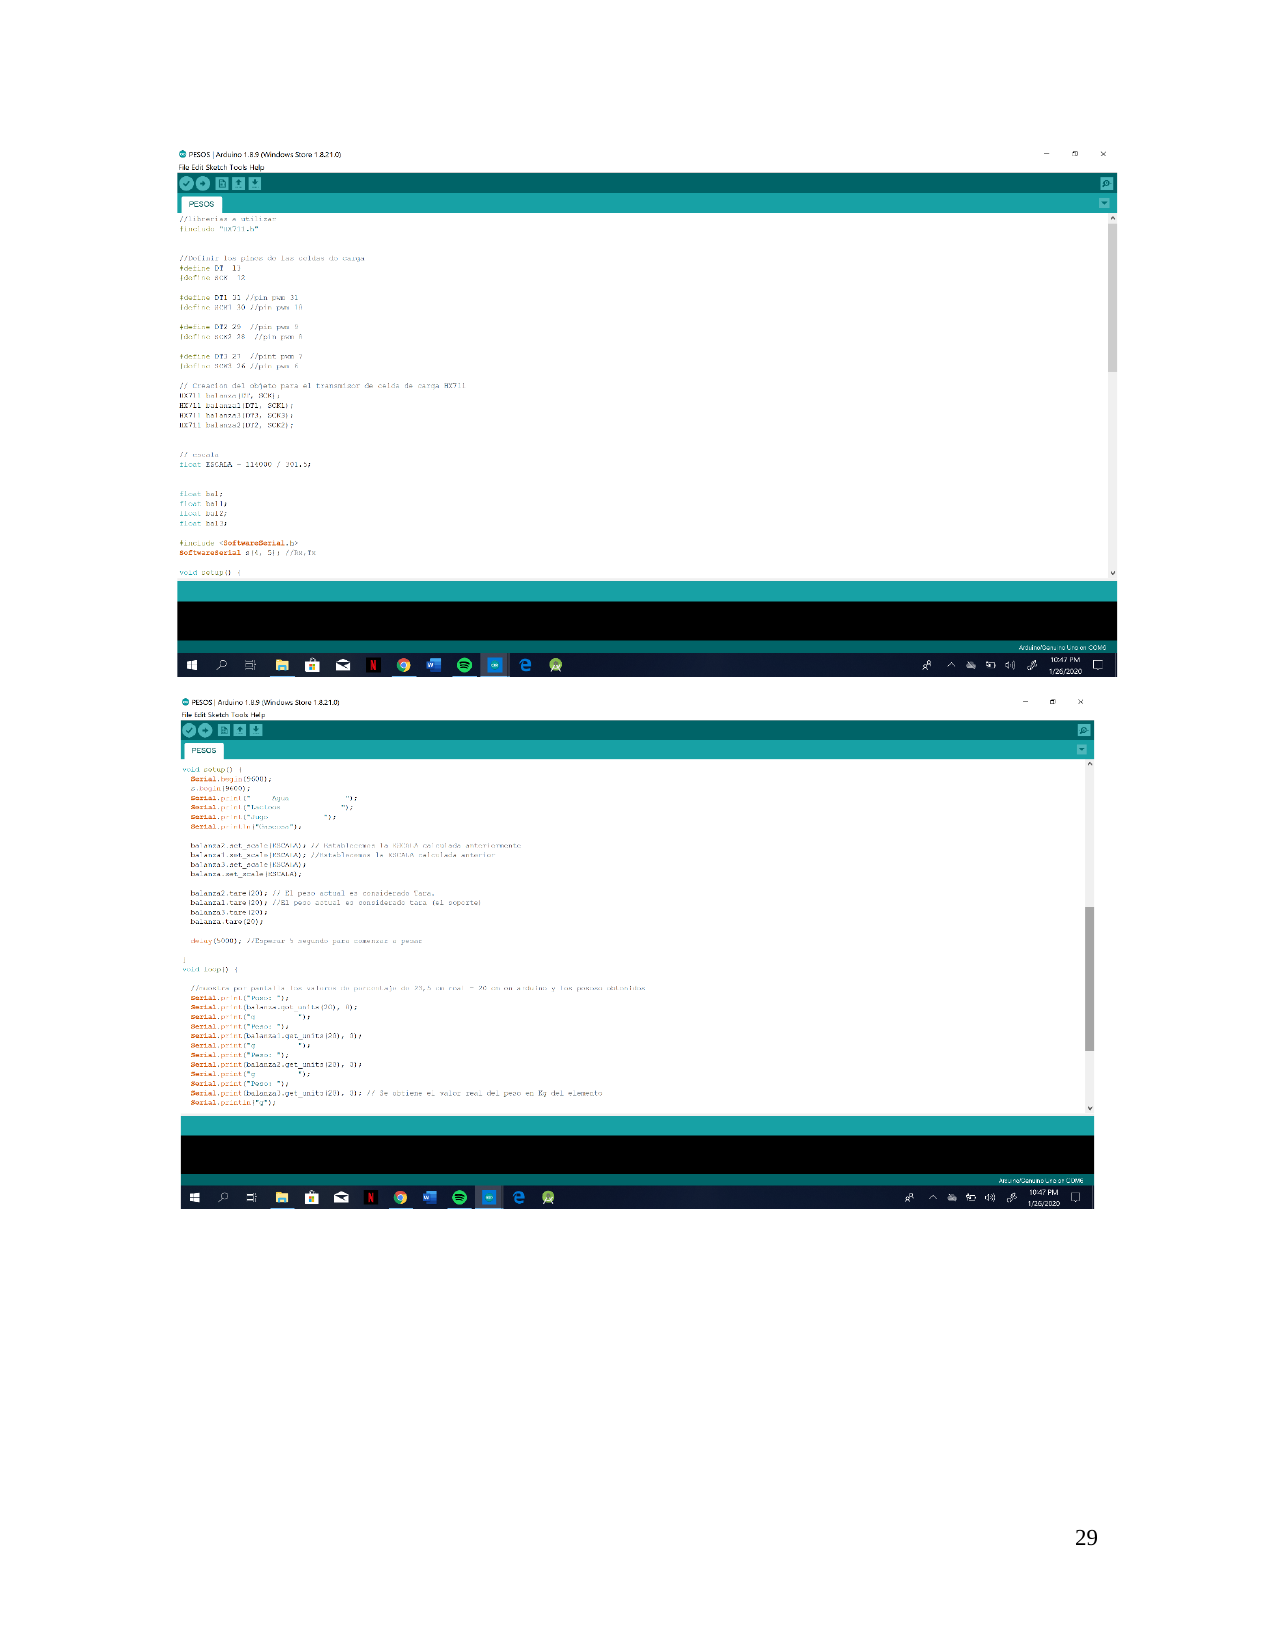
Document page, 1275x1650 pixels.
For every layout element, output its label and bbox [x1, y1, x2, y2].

picture [177, 147, 1118, 677]
picture [180, 695, 1095, 1209]
